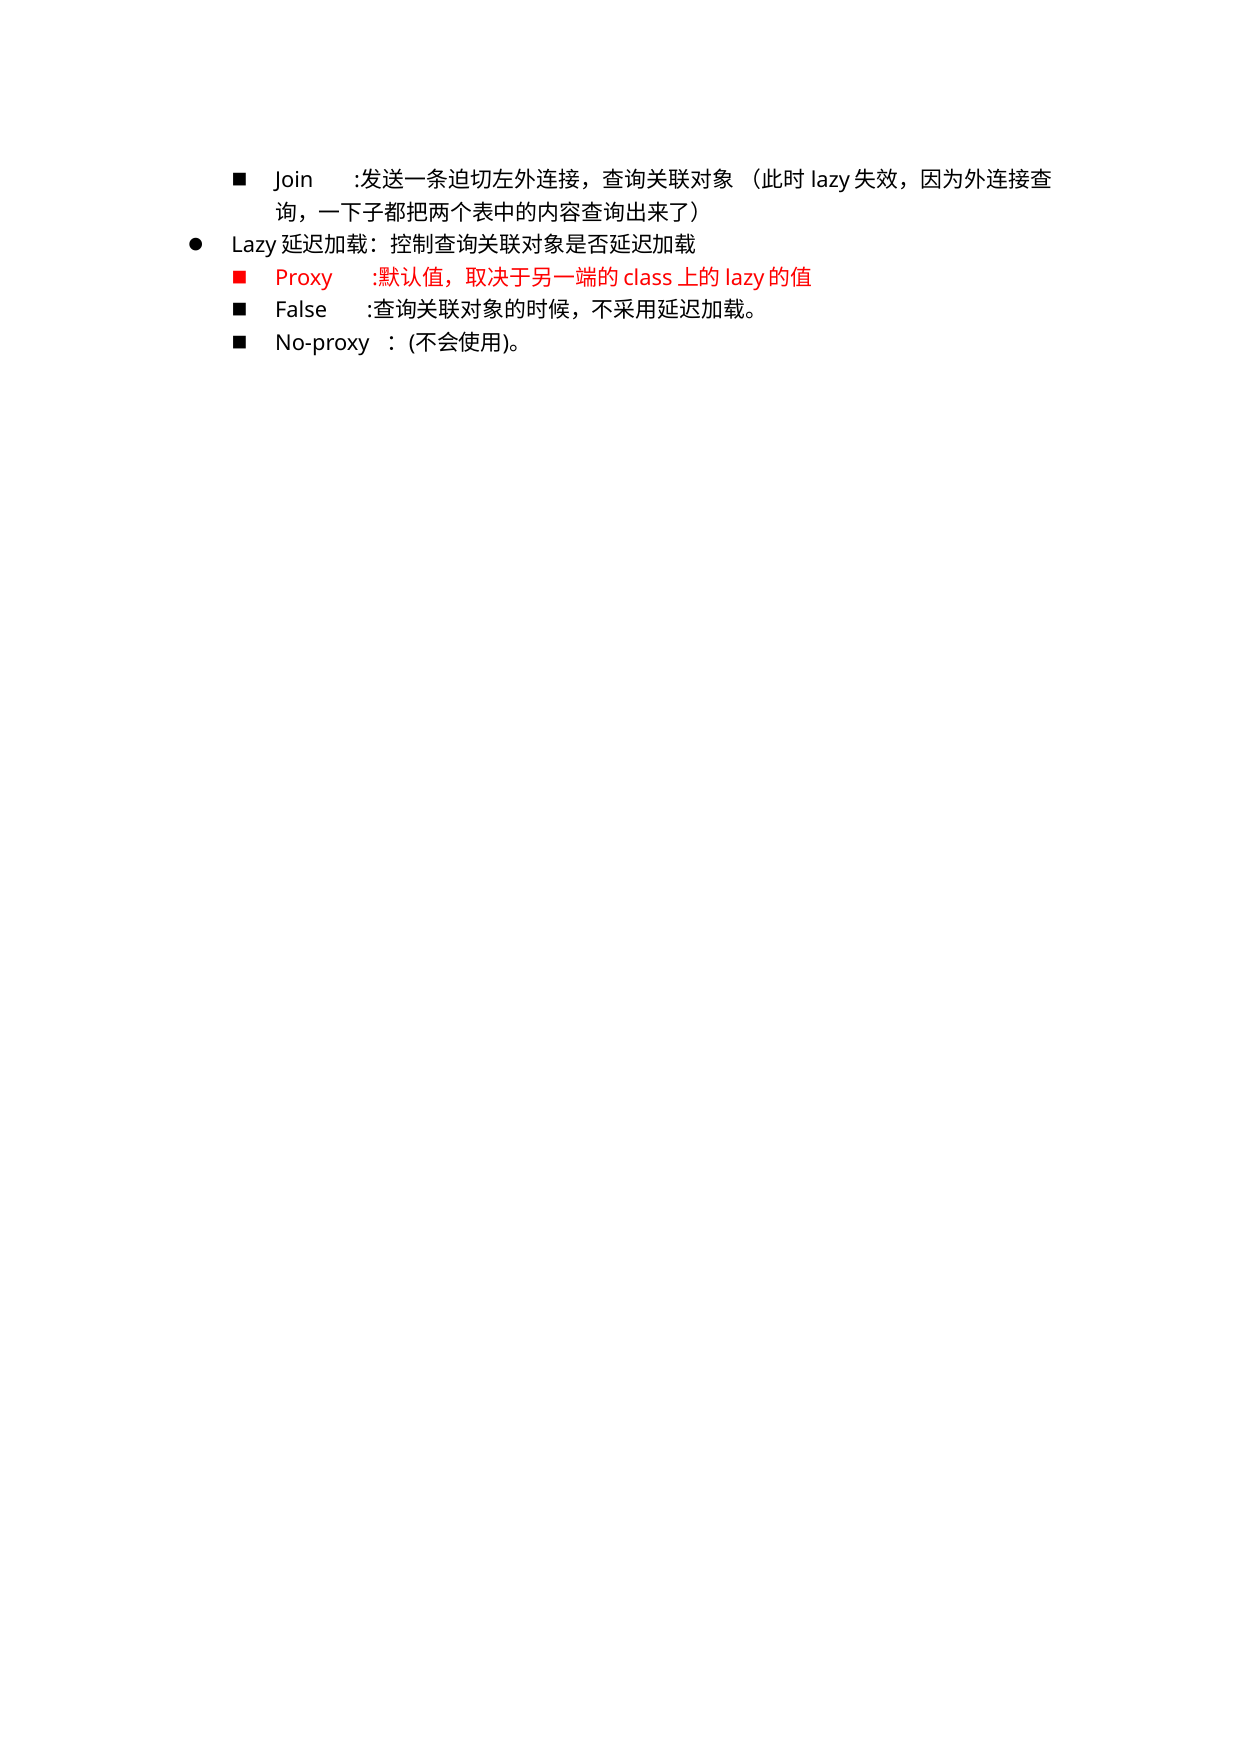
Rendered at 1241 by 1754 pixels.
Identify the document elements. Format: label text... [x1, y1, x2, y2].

list Proxy :默认值，取决于另一端的class上的lazy的值 [231, 259, 1053, 292]
list Join :发送一条迫切左外连接，查询关联对象 （此时lazy失效，因为外连接查询，一下子都把两个表中的内容查询出来了） [231, 162, 1053, 227]
list Lazy延迟加载：控制查询关联对象是否延迟加载 [187, 227, 1053, 259]
list False :查询关联对象的时候，不采用延迟加载。 [231, 292, 1053, 324]
list No-proxy ：(不会使用)。 [231, 324, 1053, 357]
